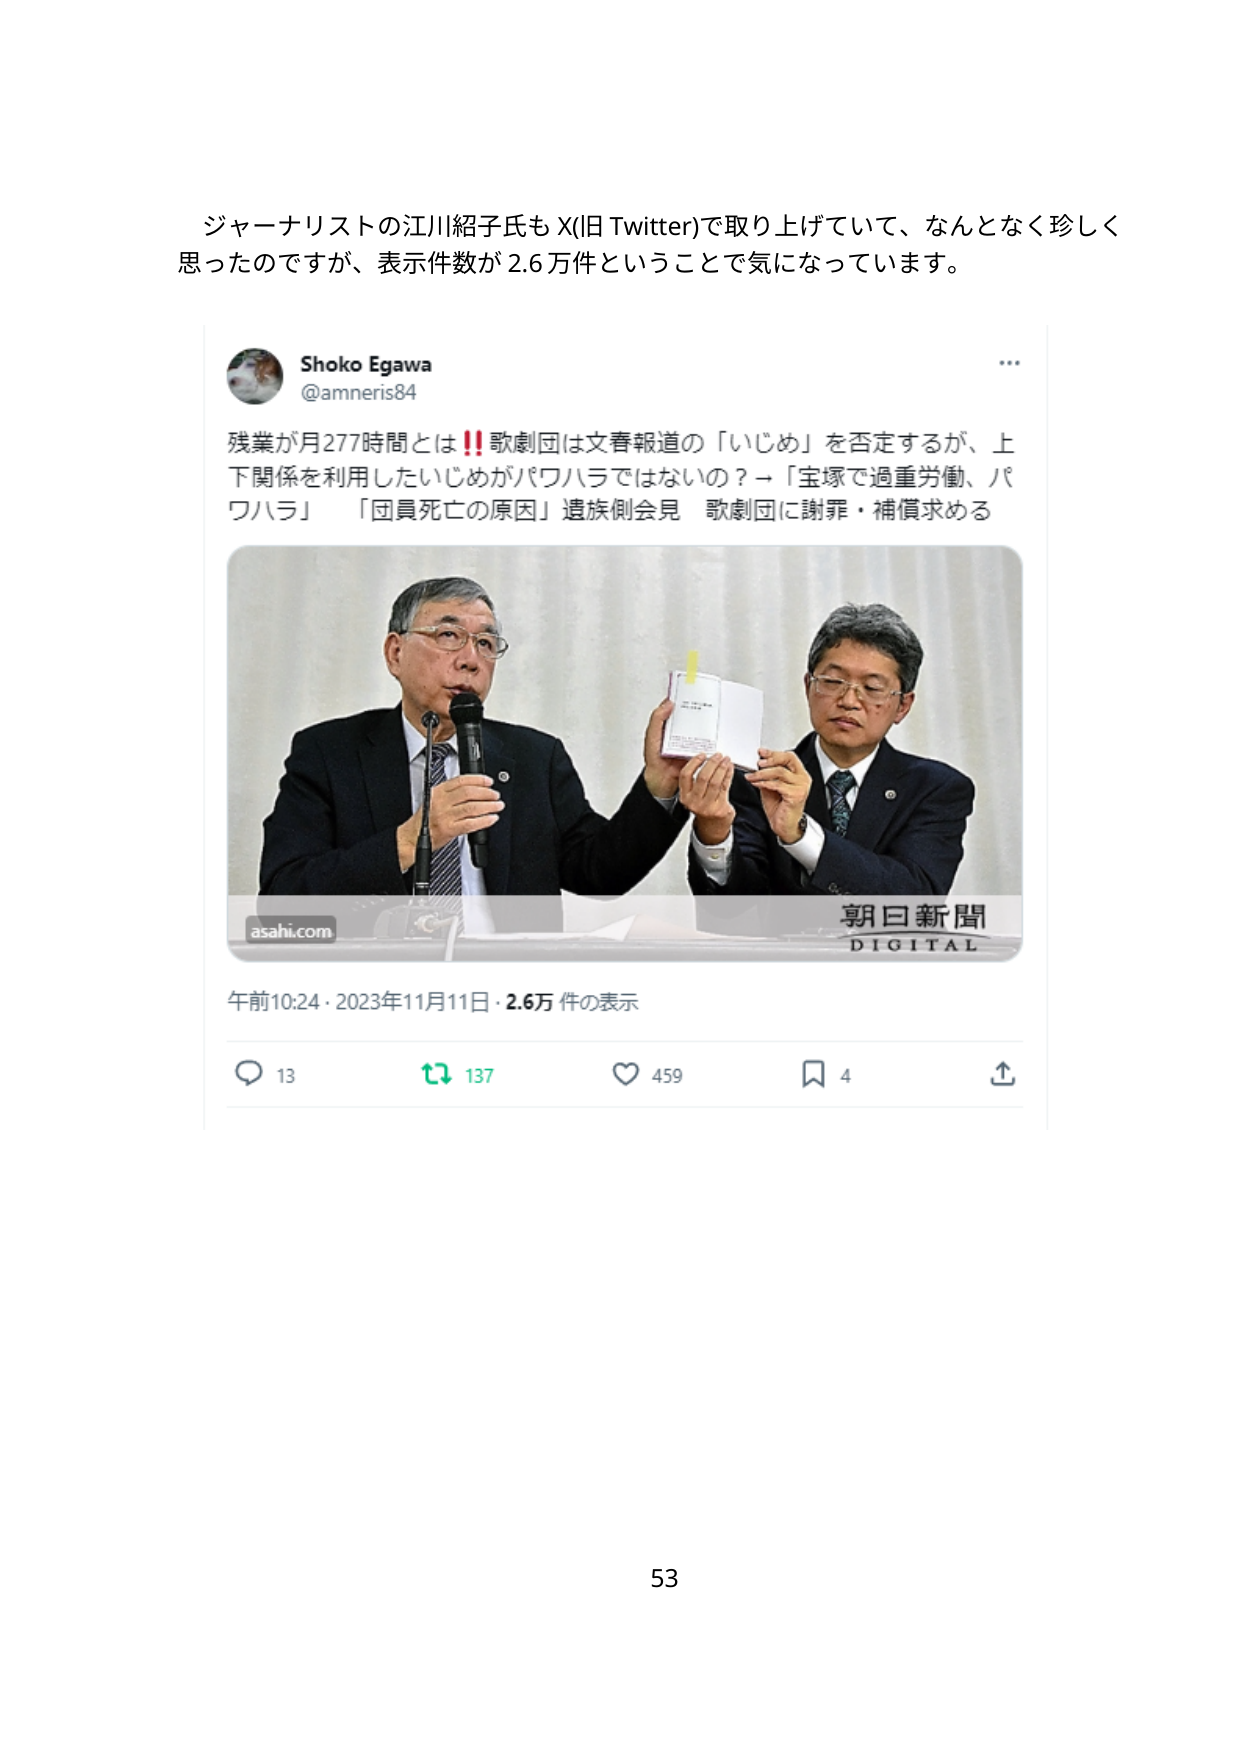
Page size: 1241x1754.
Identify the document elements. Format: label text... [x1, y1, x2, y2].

picture [177, 325, 1064, 1130]
text ジャーナリストの江川紹子氏もX(旧Twitter)で取り上げていて、なんとなく珍しく思ったのですが、表示件数が2.6万件ということで気になっています。 [177, 207, 1152, 279]
